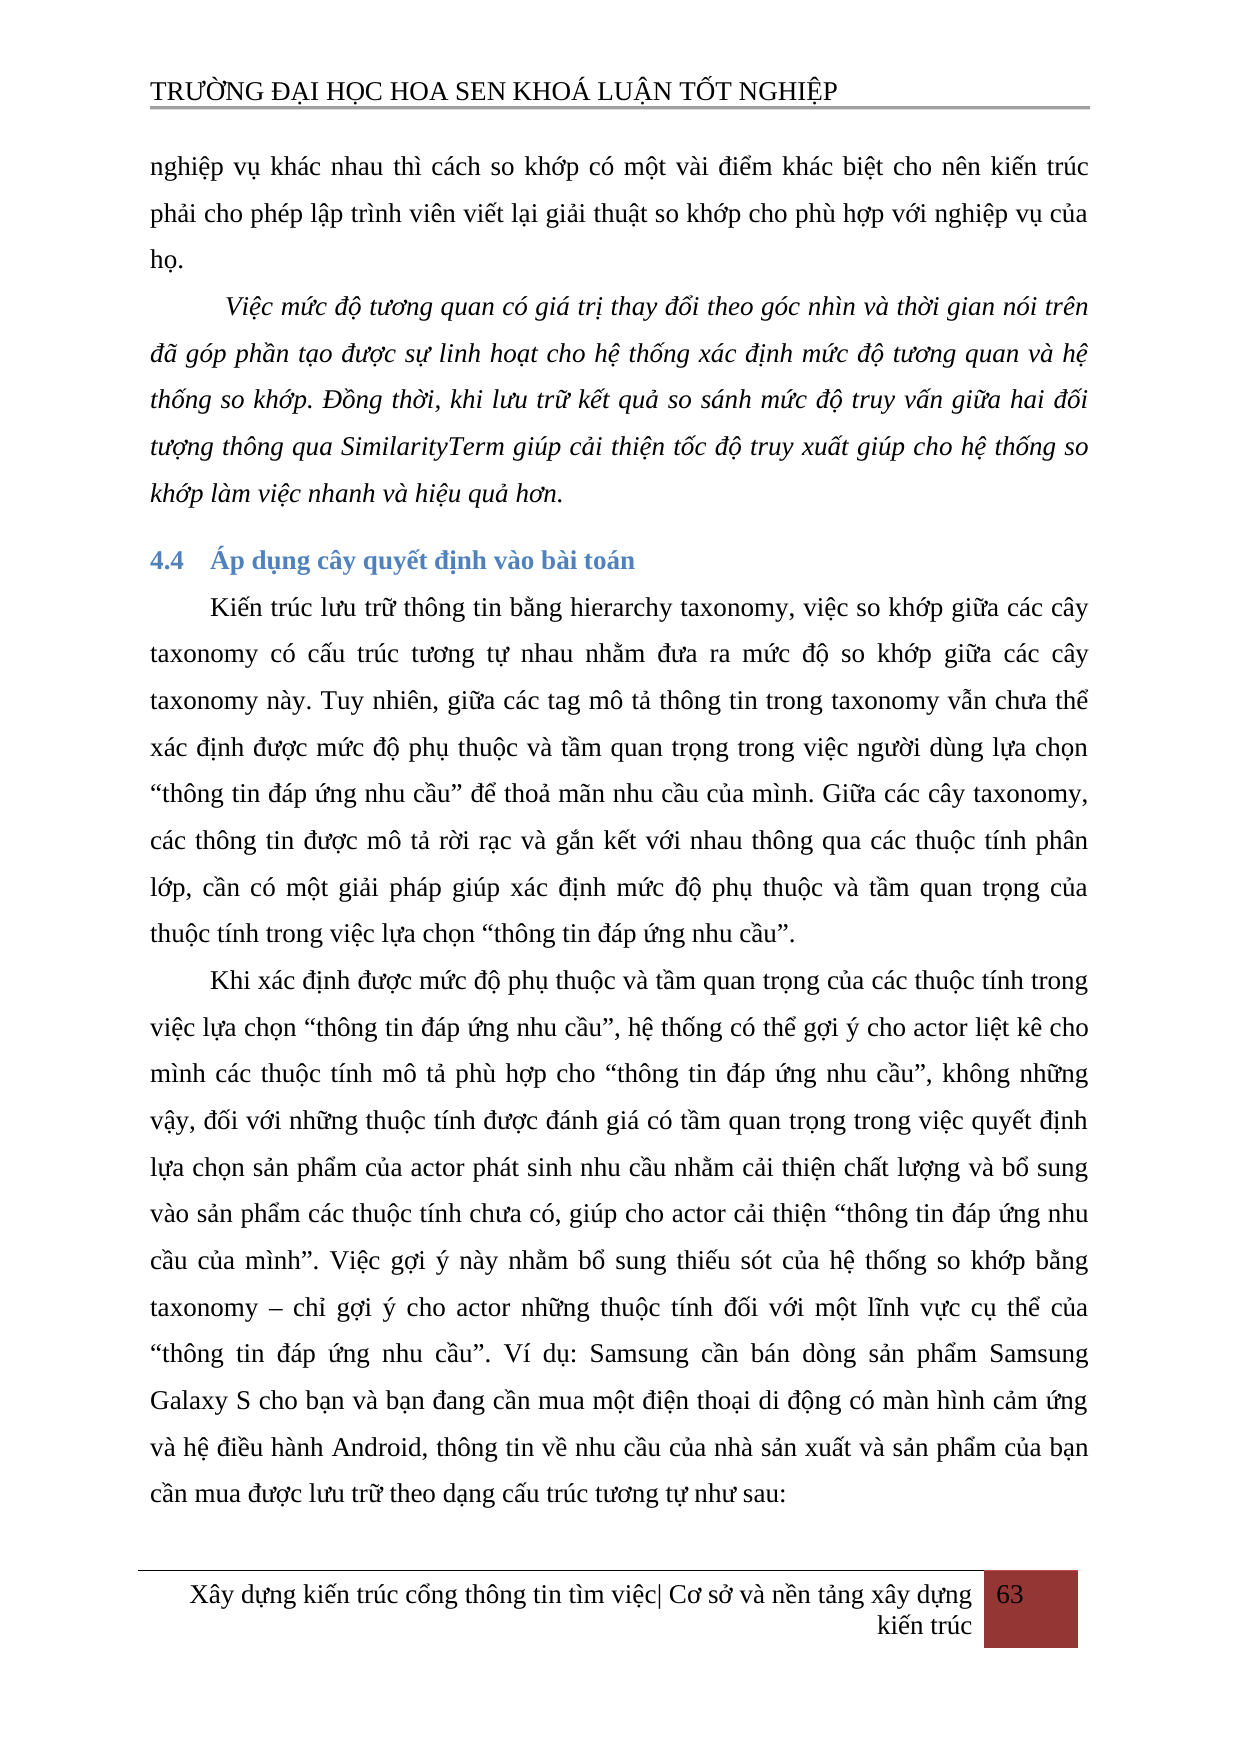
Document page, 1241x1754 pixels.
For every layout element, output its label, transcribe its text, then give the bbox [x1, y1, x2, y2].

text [150, 150, 1090, 274]
text Việc mức độ tương quan có giá trị thay đổi theo góc nhìn và thời gian nói trên đã góp phần tạo được sự linh hoạt cho hệ thống xác định mức độ tương quan và hệ thống so khớp. Đồng thời, khi lưu trữ kết quả so sánh mức độ truy vấn giữa hai đối tượng thông qua SimilarityTerm giúp cải thiện tốc độ truy xuất giúp cho hệ thống so khớp làm việc nhanh và hiệu quả hơn. [150, 290, 1090, 508]
subtitle Áp dụng cây quyết định vào bài toán [150, 544, 1090, 575]
text Khi xác định được mức độ phụ thuộc và tầm quan trọng của các thuộc tính trong việc lựa chọn “thông tin đáp ứng nhu cầu”, hệ thống có thể gợi ý cho actor liệt kê cho mình các thuộc tính mô tả phù hợp cho “thông tin đáp ứng nhu cầu”, không những vậy, đối với những thuộc tính được đánh giá có tầm quan trọng trong việc quyết định lựa chọn sản phẩm của actor phát sinh nhu cầu nhằm cải thiện chất lượng và bổ sung vào sản phẩm các thuộc tính chưa có, giúp cho actor cải thiện “thông tin đáp ứng nhu cầu của mình”. Việc gợi ý này nhằm bổ sung thiếu sót của hệ thống so khớp bằng taxonomy – chỉ gợi ý cho actor những thuộc tính đối với một lĩnh vực cụ thể của “thông tin đáp ứng nhu cầu”. Ví dụ: Samsung cần bán dòng sản phẩm Samsung Galaxy S cho bạn và bạn đang cần mua một điện thoại di động có màn hình cảm ứng và hệ điều hành Android, thông tin về nhu cầu của nhà sản xuất và sản phẩm của bạn cần mua được lưu trữ theo dạng cấu trúc tương tự như sau: [150, 964, 1090, 1509]
text Kiến trúc lưu trữ thông tin bằng hierarchy taxonomy, việc so khớp giữa các cây taxonomy có cấu trúc tương tự nhau nhằm đưa ra mức độ so khớp giữa các cây taxonomy này. Tuy nhiên, giữa các tag mô tả thông tin trong taxonomy vẫn chưa thể xác định được mức độ phụ thuộc và tầm quan trọng trong việc người dùng lựa chọn “thông tin đáp ứng nhu cầu” để thoả mãn nhu cầu của mình. Giữa các cây taxonomy, các thông tin được mô tả rời rạc và gắn kết với nhau thông qua các thuộc tính phân lớp, cần có một giải pháp giúp xác định mức độ phụ thuộc và tầm quan trọng của thuộc tính trong việc lựa chọn “thông tin đáp ứng nhu cầu”. [150, 591, 1090, 949]
